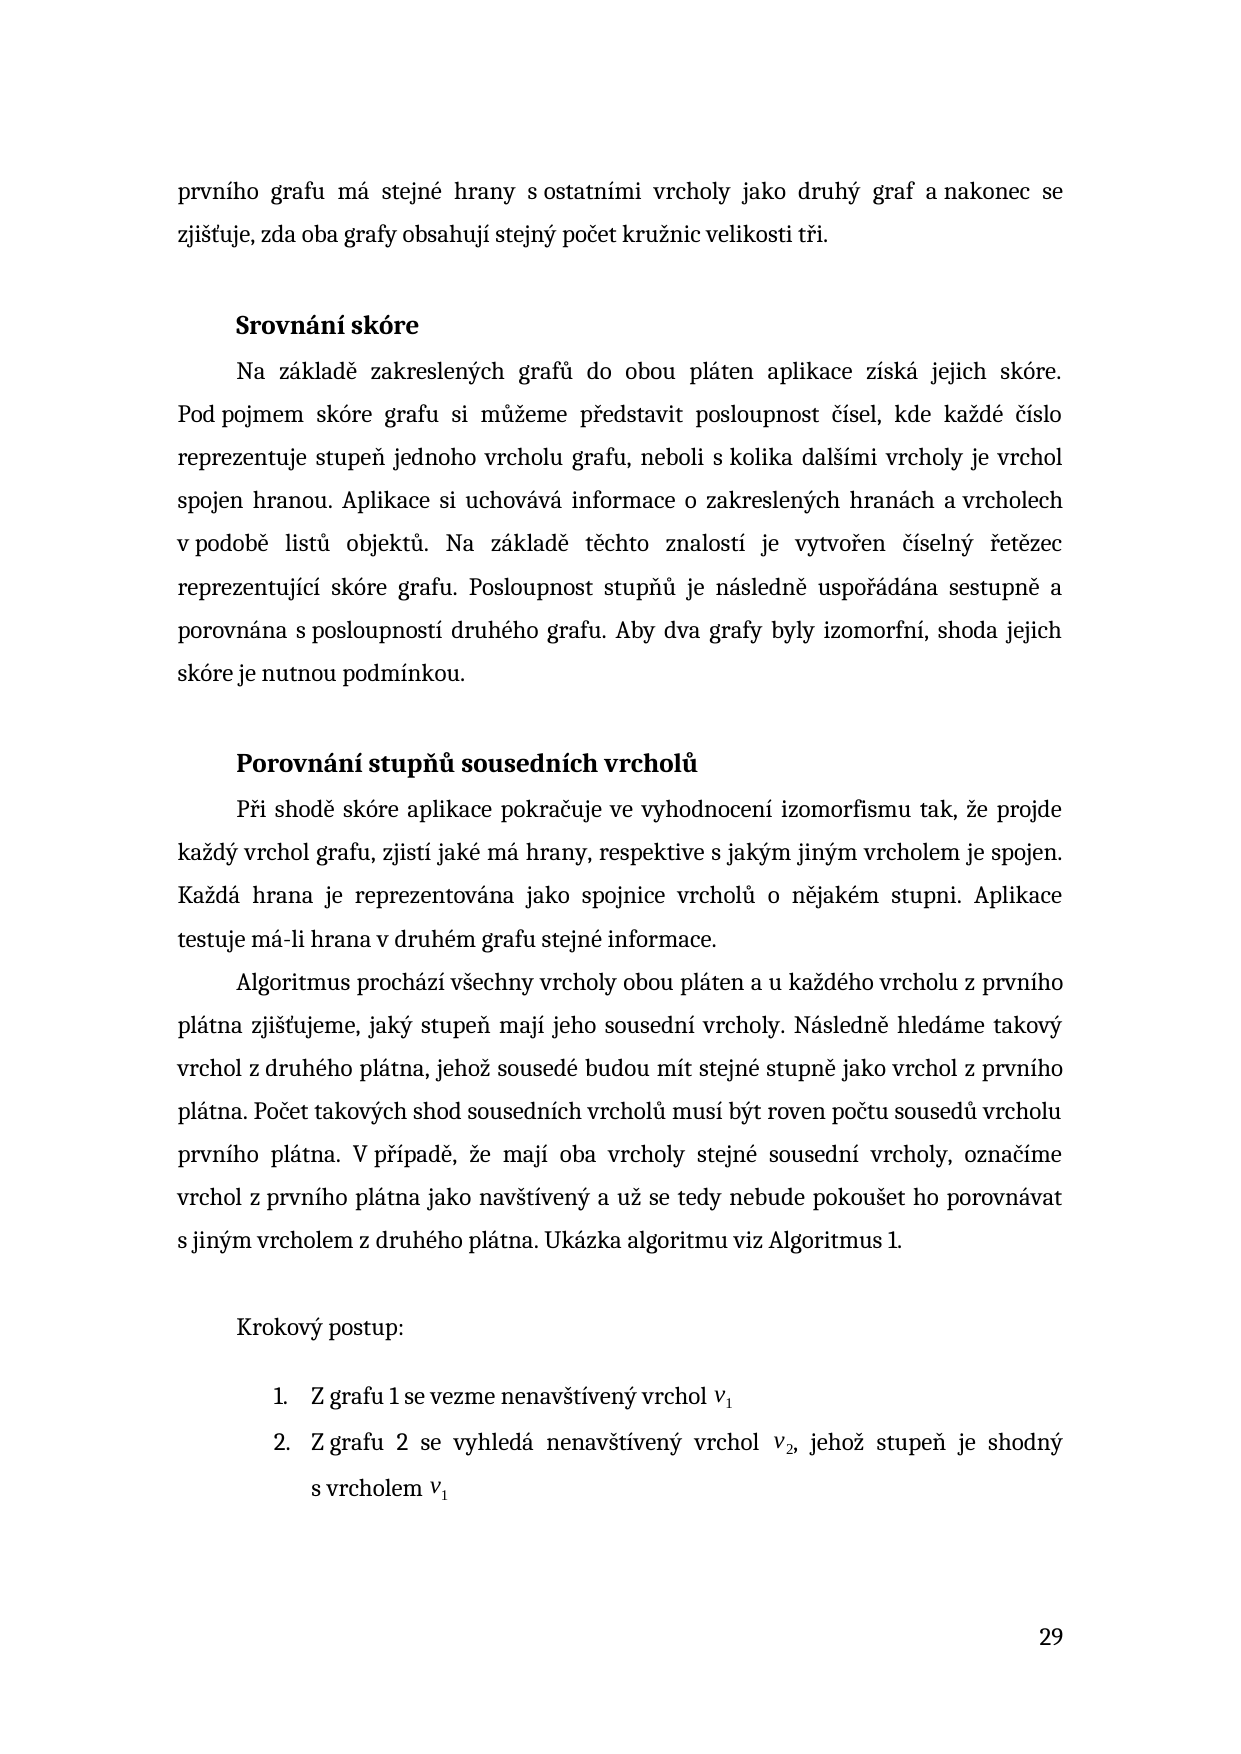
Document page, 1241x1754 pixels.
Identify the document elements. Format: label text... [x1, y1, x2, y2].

text Krokový postup: [177, 1313, 1063, 1341]
text Srovnání skóre [177, 310, 1063, 341]
list Z grafu 1 se vezme nenavštívený vrchol [274, 1381, 1063, 1412]
text Porovnání stupňů sousedních vrcholů [177, 748, 1063, 779]
text Na základě zakreslených grafů do obou pláten aplikace získá jejich skóre. Pod pojmem skóre grafu si můžeme představit posloupnost čísel, kde každé číslo reprezentuje stupeň jednoho vrcholu grafu, neboli s kolika dalšími vrcholy je vrchol spojen hranou. Aplikace si uchovává informace o zakreslených hranách a vrcholech v podobě listů objektů. Na základě těchto znalostí je vytvořen číselný řetězec reprezentující skóre grafu. Posloupnost stupňů je následně uspořádána sestupně a porovnána s posloupností druhého grafu. Aby dva grafy byly izomorfní, shoda jejich skóre je nutnou podmínkou. [177, 357, 1063, 687]
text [177, 177, 1063, 249]
list Z grafu 2 se vyhledá nenavštívený vrchol , jehož stupeň je shodný s vrcholem [274, 1426, 1063, 1503]
text Algoritmus prochází všechny vrcholy obou pláten a u každého vrcholu z prvního plátna zjišťujeme, jaký stupeň mají jeho sousední vrcholy. Následně hledáme takový vrchol z druhého plátna, jehož sousedé budou mít stejné stupně jako vrchol z prvního plátna. Počet takových shod sousedních vrcholů musí být roven počtu sousedů vrcholu prvního plátna. V případě, že mají oba vrcholy stejné sousední vrcholy, označíme vrchol z prvního plátna jako navštívený a už se tedy nebude pokoušet ho porovnávat s jiným vrcholem z druhého plátna. Ukázka algoritmu viz Algoritmus 1. [177, 968, 1063, 1255]
text Při shodě skóre aplikace pokračuje ve vyhodnocení izomorfismu tak, že projde každý vrchol grafu, zjistí jaké má hrany, respektive s jakým jiným vrcholem je spojen. Každá hrana je reprezentována jako spojnice vrcholů o nějakém stupni. Aplikace testuje má-li hrana v druhém grafu stejné informace. [177, 795, 1063, 953]
